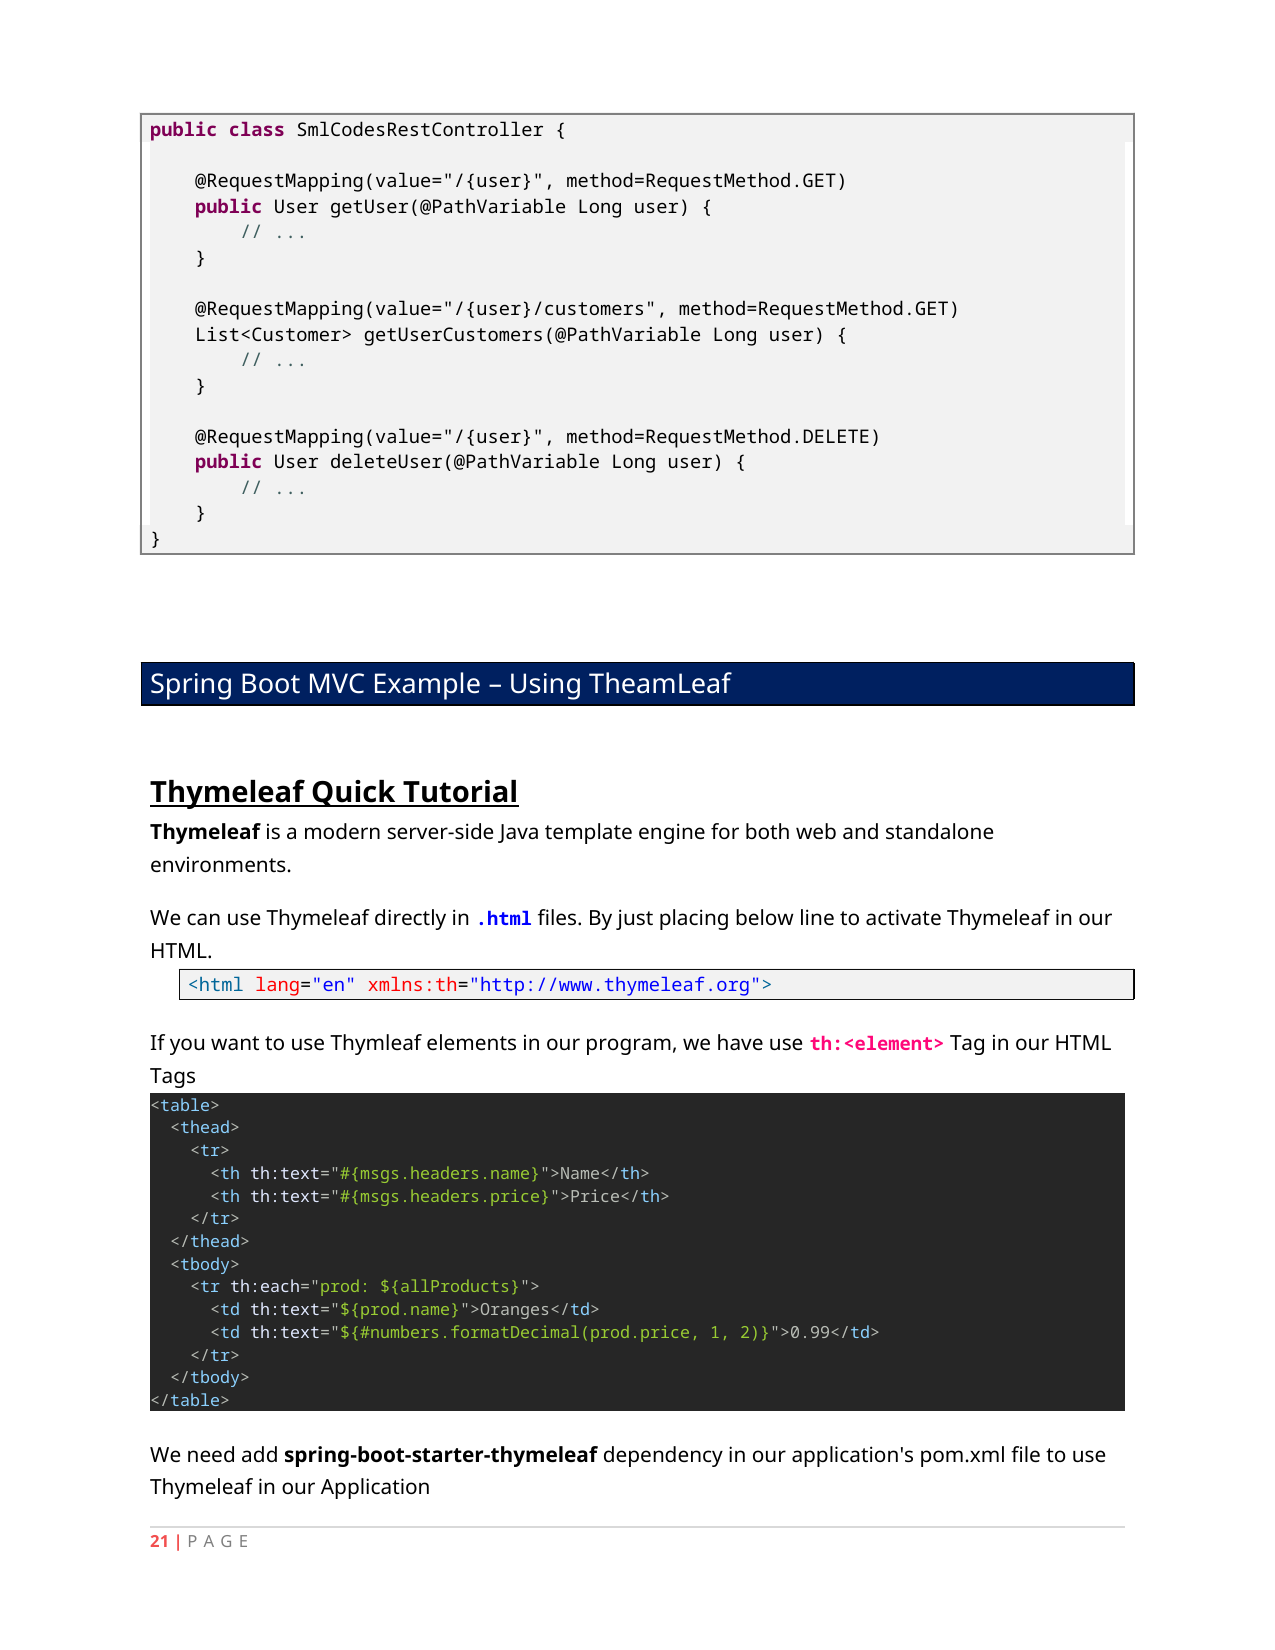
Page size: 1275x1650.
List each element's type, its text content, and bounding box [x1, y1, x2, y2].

text public class SmlCodesRestController { [142, 115, 1133, 142]
text Thymeleaf is a modern server-side Java template engine for both web and standalone environments. [150, 817, 1125, 878]
text // ... [150, 474, 1125, 499]
text // ... [150, 346, 1125, 372]
text <th th:text="#{msgs.headers.name}">Name</th> [150, 1162, 1125, 1184]
text } [150, 372, 1125, 397]
text If you want to use Thymleaf elements in our program, we have use th:<element> Tag in our HTML Tags [150, 1028, 1125, 1089]
text @RequestMapping(value="/{user}/customers", method=RequestMethod.GET) [150, 295, 1125, 321]
text public User getUser(@PathVariable Long user) { [150, 193, 1125, 219]
text <table> [150, 1093, 1125, 1116]
text We need add spring-boot-starter-thymeleaf dependency in our application's pom.xml file to use Thymeleaf in our Application [150, 1440, 1125, 1501]
text Thymeleaf Quick Tutorial [150, 772, 1125, 811]
text </tbody> [150, 1366, 1125, 1389]
text We can use Thymeleaf directly in .html files. By just placing below line to activate Thymeleaf in our HTML. [150, 903, 1125, 964]
text </thead> [150, 1230, 1125, 1252]
text <tr> [150, 1139, 1125, 1162]
text <td th:text="${#numbers.formatDecimal(prod.price, 1, 2)}">0.99</td> [150, 1321, 1125, 1343]
text public User deleteUser(@PathVariable Long user) { [150, 448, 1125, 474]
text <tbody> [150, 1252, 1125, 1275]
text List<Customer> getUserCustomers(@PathVariable Long user) { [150, 321, 1125, 346]
text <tr th:each="prod: ${allProducts}"> [150, 1275, 1125, 1298]
text <thead> [150, 1116, 1125, 1139]
text <html lang="en" xmlns:th="http://www.thymeleaf.org"> [180, 970, 1133, 999]
text </tr> [150, 1343, 1125, 1366]
text // ... [150, 219, 1125, 244]
text <td th:text="${prod.name}">Oranges</td> [150, 1298, 1125, 1321]
text </table> [150, 1389, 1125, 1411]
text </tr> [150, 1207, 1125, 1230]
text @RequestMapping(value="/{user}", method=RequestMethod.DELETE) [150, 423, 1125, 448]
text @RequestMapping(value="/{user}", method=RequestMethod.GET) [150, 168, 1125, 193]
text } [142, 521, 1133, 553]
text } [150, 499, 1125, 521]
text <th th:text="#{msgs.headers.price}">Price</th> [150, 1184, 1125, 1207]
subtitle Spring Boot MVC Example – Using TheamLeaf [142, 663, 1133, 704]
text } [150, 244, 1125, 270]
